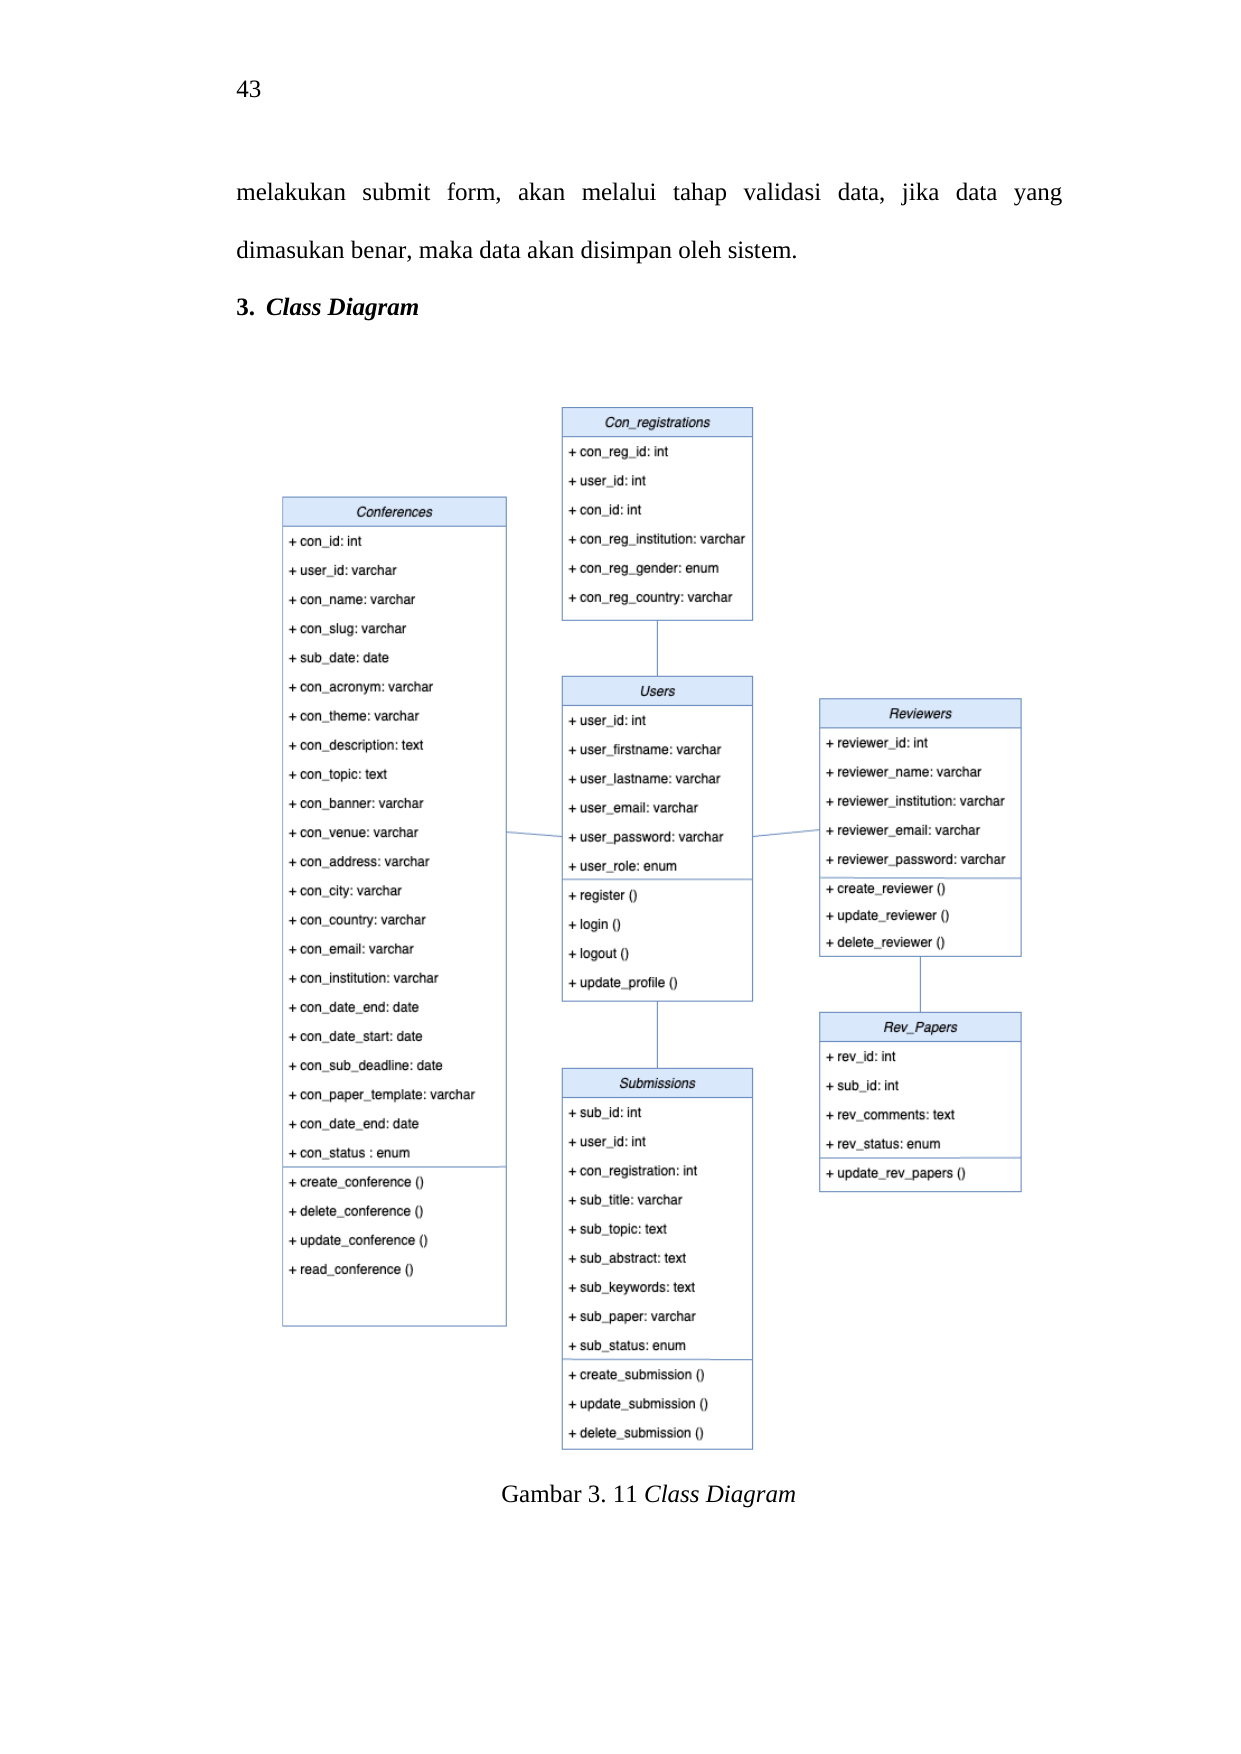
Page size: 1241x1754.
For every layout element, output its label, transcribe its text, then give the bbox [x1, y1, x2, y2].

picture [282, 407, 1024, 1451]
list Class Diagram [236, 292, 1063, 321]
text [236, 177, 1063, 263]
